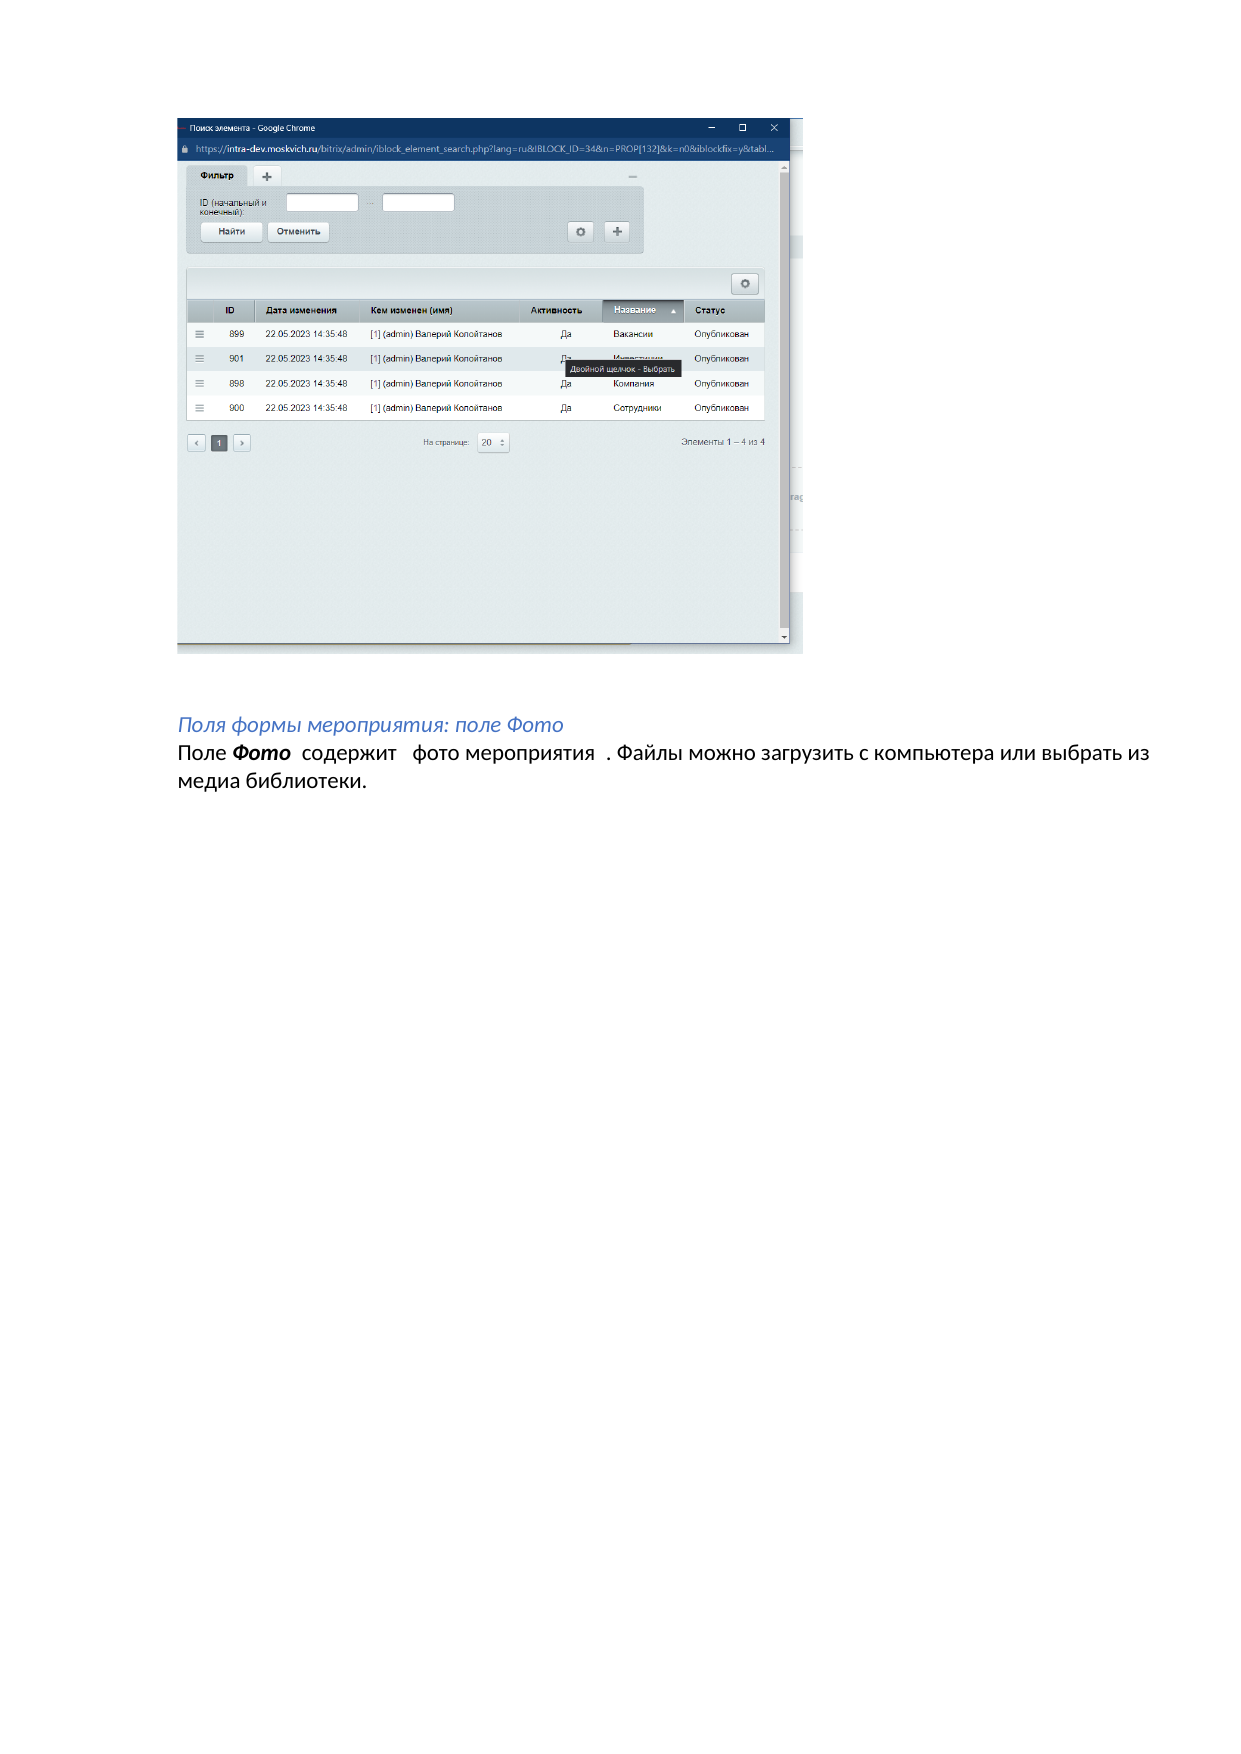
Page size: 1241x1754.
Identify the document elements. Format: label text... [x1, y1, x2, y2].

picture [177, 118, 803, 654]
text Поля формы мероприятия: поле Фото [177, 710, 1152, 738]
text Поле Фото содержит фото мероприятия . Файлы можно загрузить с компьютера или выбрать из медиа библиотеки. [177, 738, 1152, 794]
